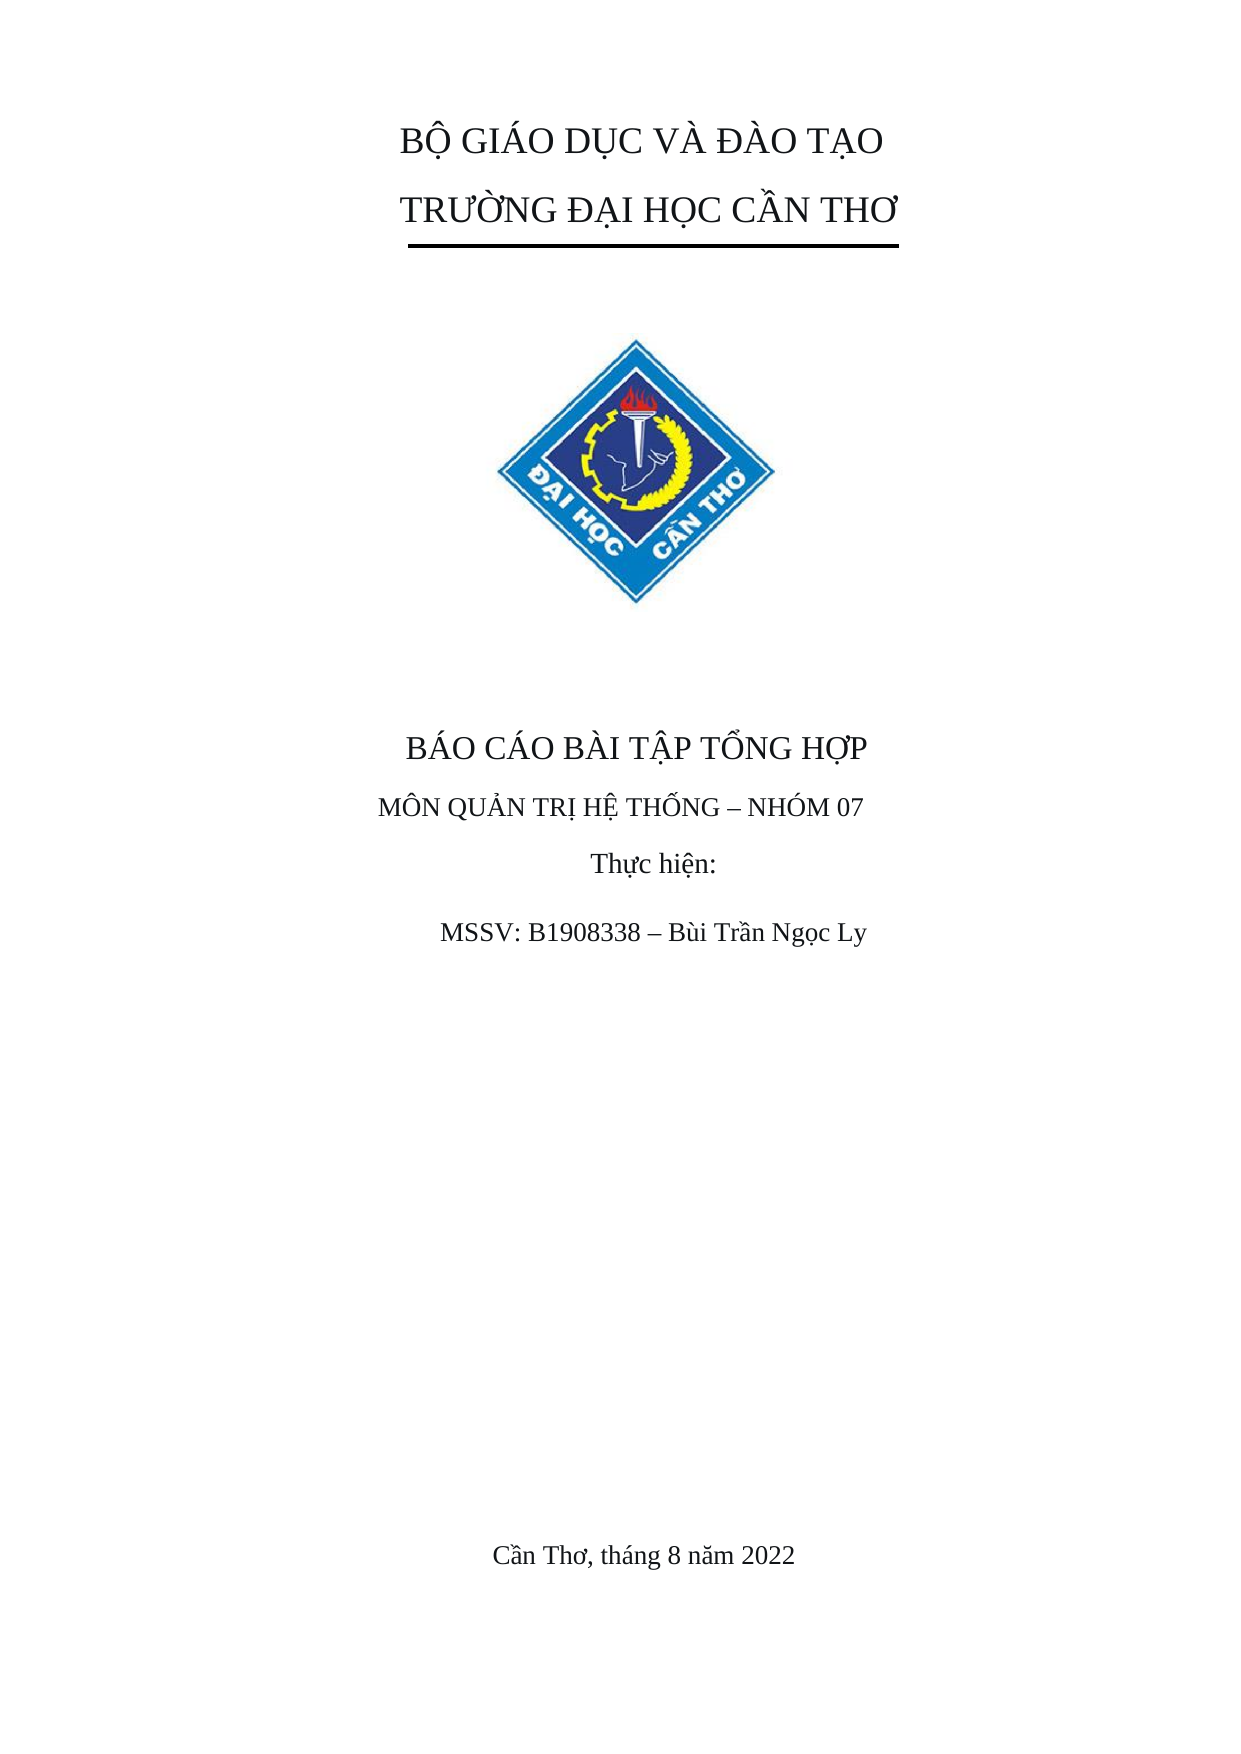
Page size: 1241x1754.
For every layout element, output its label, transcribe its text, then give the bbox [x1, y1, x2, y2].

text Cần Thơ, tháng 8 năm 2022 [164, 1539, 1123, 1570]
picture [468, 332, 805, 612]
text BỘ GIÁO DỤC VÀ ĐÀO TẠO [399, 118, 1124, 161]
text BÁO CÁO BÀI TẬP TỔNG HỢP [150, 728, 1123, 767]
text MSSV: B1908338 – Bùi Trần Ngọc Ly [291, 916, 1016, 947]
text Thực hiện: [291, 846, 1016, 880]
text TRƯỜNG ĐẠI HỌC CẦN THƠ [399, 187, 1124, 231]
text MÔN QUẢN TRỊ HỆ THỐNG – NHÓM 07 [150, 791, 1078, 822]
